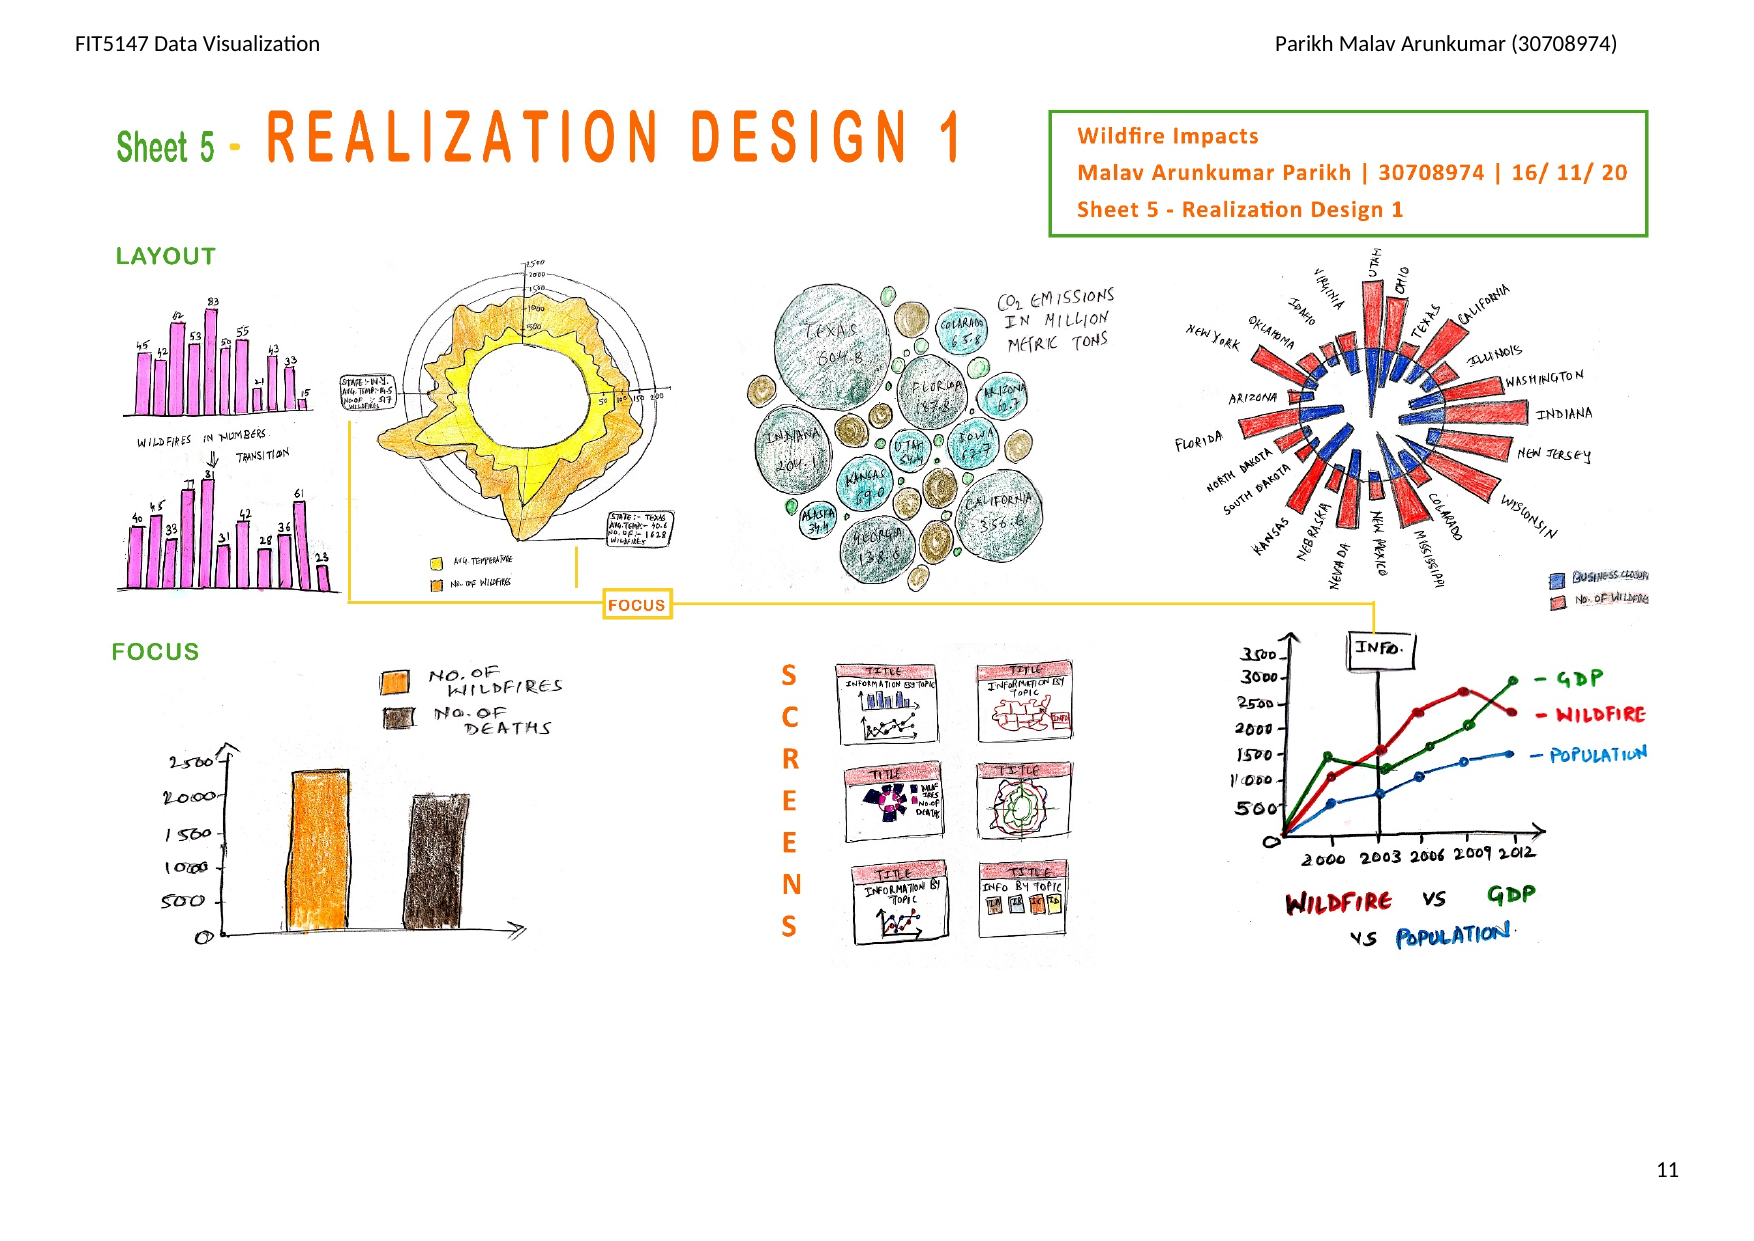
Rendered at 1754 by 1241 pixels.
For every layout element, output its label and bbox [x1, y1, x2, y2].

picture [75, 75, 1679, 978]
